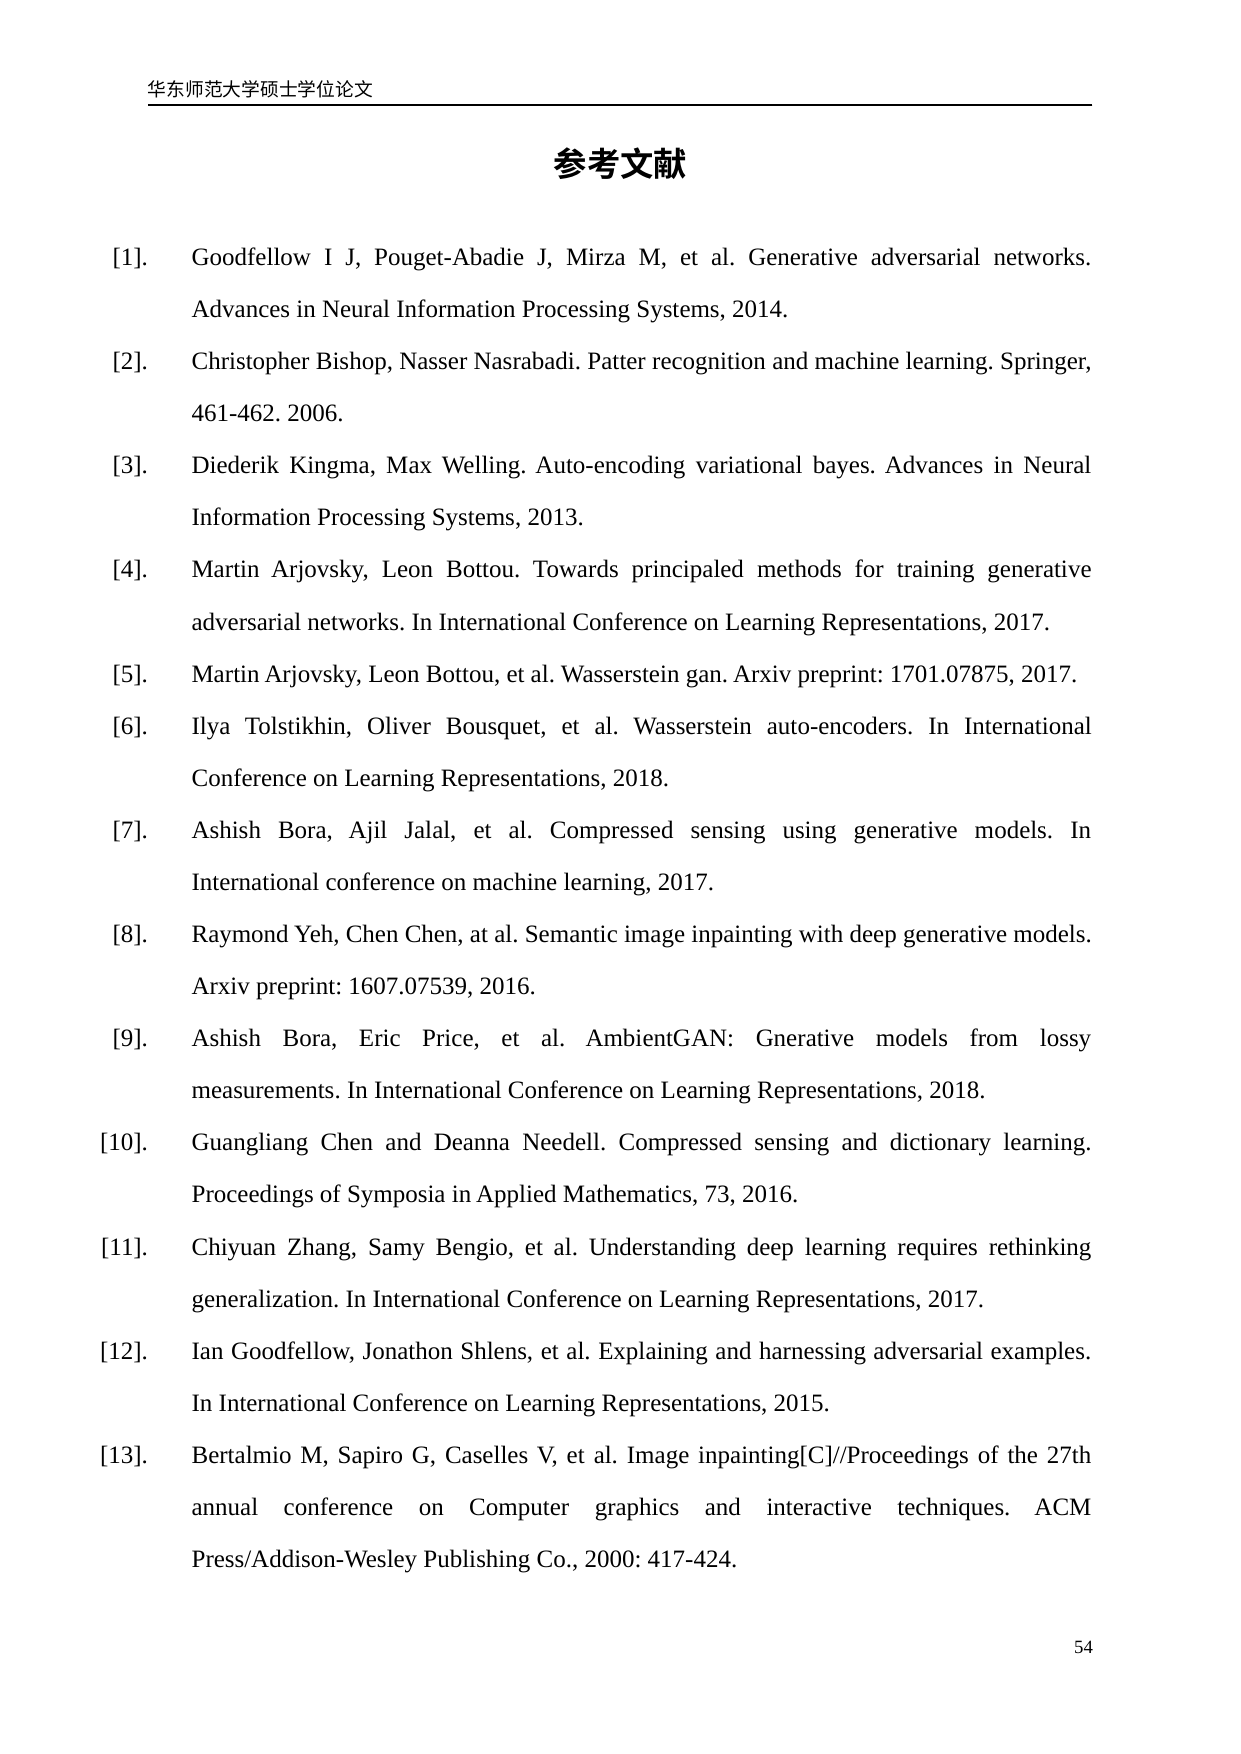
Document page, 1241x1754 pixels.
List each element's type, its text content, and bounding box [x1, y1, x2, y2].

subtitle 参考文献 [148, 129, 1092, 194]
list Chiyuan Zhang, Samy Bengio, et al. Understanding deep learning requires rethinking generalization. In International Conference on Learning Representations, 2017. [148, 1213, 1092, 1317]
list Martin Arjovsky, Leon Bottou. Towards principaled methods for training generative adversarial networks. In International Conference on Learning Representations, 2017. [148, 536, 1092, 640]
list Bertalmio M, Sapiro G, Caselles V, et al. Image inpainting[C]//Proceedings of the 27th annual conference on Computer graphics and interactive techniques. ACM Press/Addison-Wesley Publishing Co., 2000: 417-424. [148, 1422, 1092, 1578]
list Diederik Kingma, Max Welling. Auto-encoding variational bayes. Advances in Neural Information Processing Systems, 2013. [148, 432, 1092, 536]
list Christopher Bishop, Nasser Nasrabadi. Patter recognition and machine learning. Springer, 461-462. 2006. [148, 328, 1092, 432]
list Ashish Bora, Ajil Jalal, et al. Compressed sensing using generative models. In International conference on machine learning, 2017. [148, 797, 1092, 901]
list Goodfellow I J, Pouget-Abadie J, Mirza M, et al. Generative adversarial networks. Advances in Neural Information Processing Systems, 2014. [148, 224, 1092, 328]
list Raymond Yeh, Chen Chen, at al. Semantic image inpainting with deep generative models. Arxiv preprint: 1607.07539, 2016. [148, 901, 1092, 1005]
list Ilya Tolstikhin, Oliver Bousquet, et al. Wasserstein auto-encoders. In International Conference on Learning Representations, 2018. [148, 692, 1092, 797]
list Guangliang Chen and Deanna Needell. Compressed sensing and dictionary learning. Proceedings of Symposia in Applied Mathematics, 73, 2016. [148, 1109, 1092, 1213]
list Ian Goodfellow, Jonathon Shlens, et al. Explaining and harnessing adversarial examples. In International Conference on Learning Representations, 2015. [148, 1317, 1092, 1422]
list Ashish Bora, Eric Price, et al. AmbientGAN: Gnerative models from lossy measurements. In International Conference on Learning Representations, 2018. [148, 1005, 1092, 1109]
list Martin Arjovsky, Leon Bottou, et al. Wasserstein gan. Arxiv preprint: 1701.07875, 2017. [148, 640, 1092, 692]
